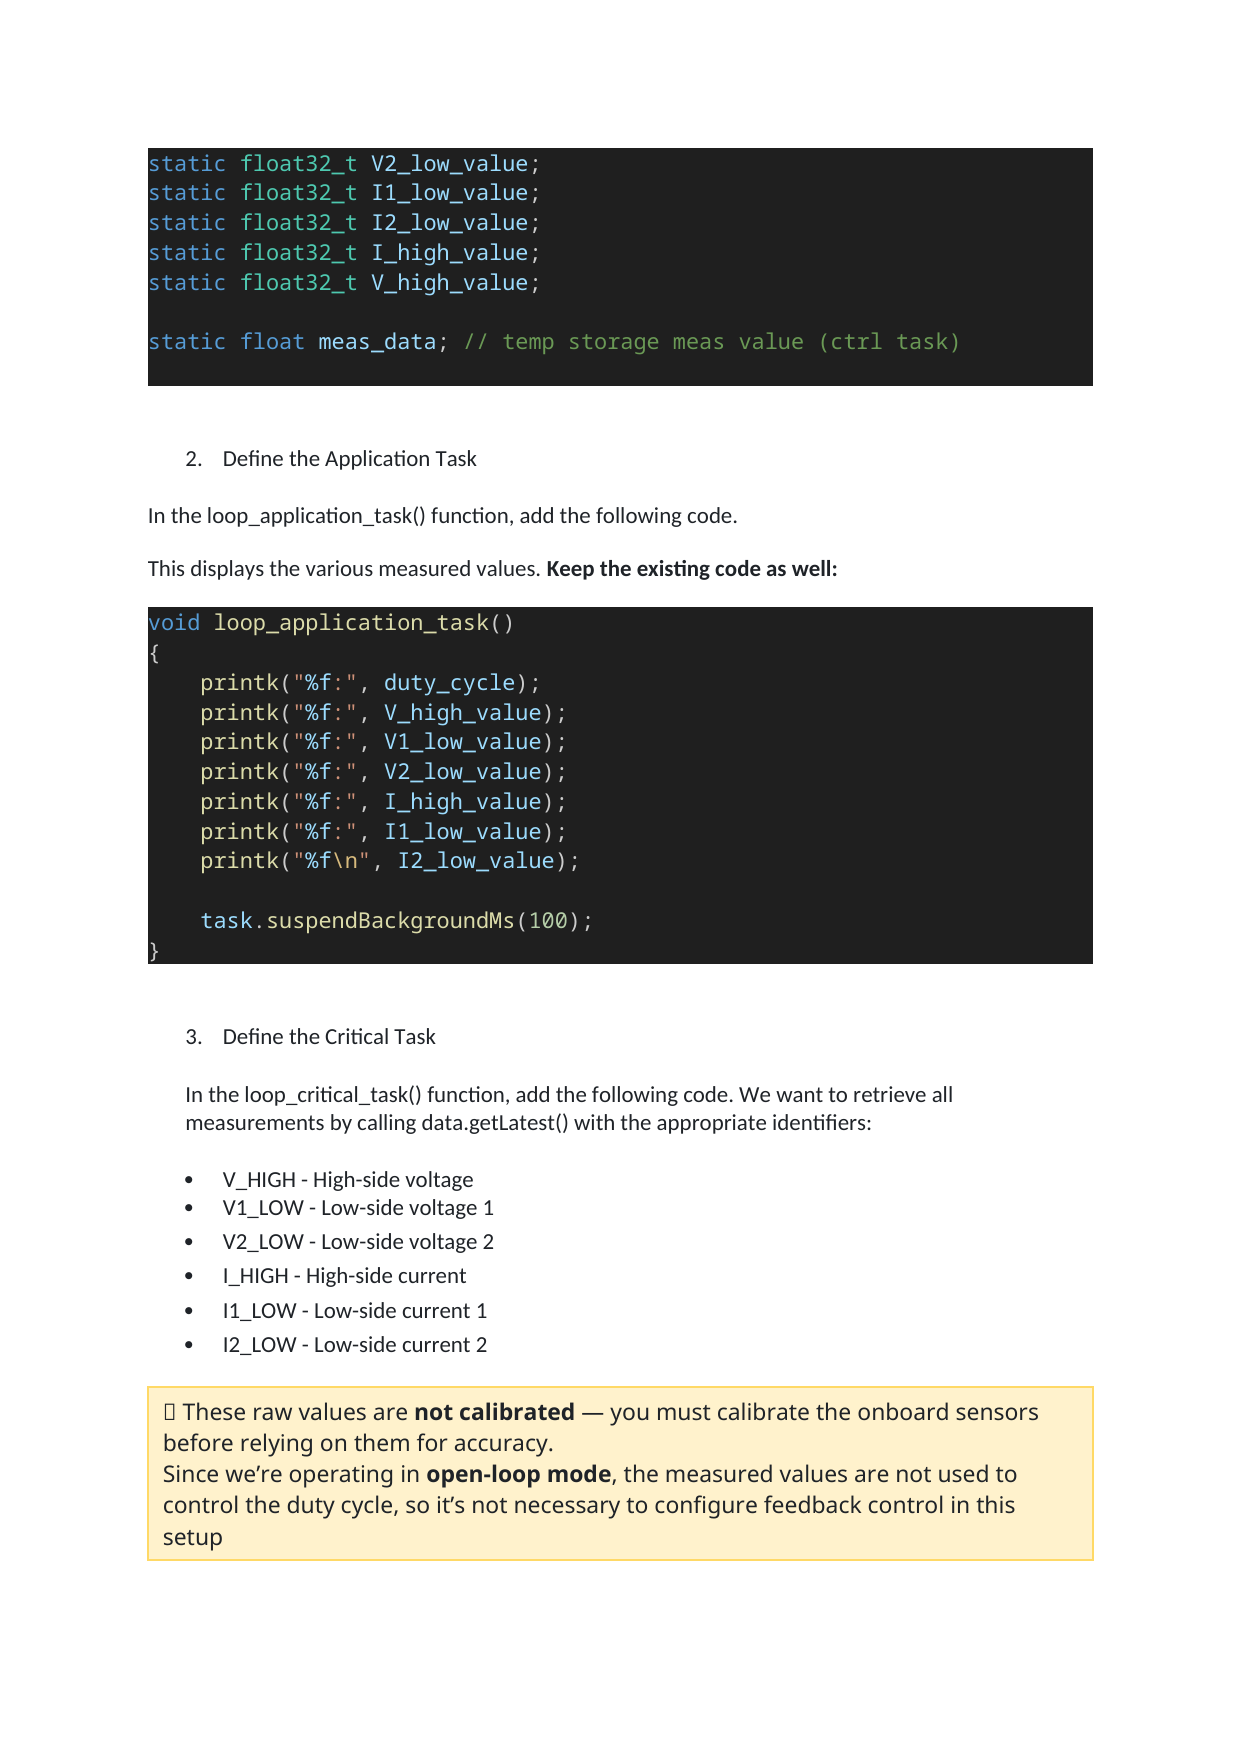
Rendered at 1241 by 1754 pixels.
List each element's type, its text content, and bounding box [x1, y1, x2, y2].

text static float32_t I1_low_value; [148, 177, 1093, 207]
text In the loop_application_task() function, add the following code. [148, 501, 1093, 529]
text void loop_application_task() [148, 607, 1093, 637]
text printk("%f:", V2_low_value); [148, 756, 1093, 786]
text printk("%f:", duty_cycle); [148, 667, 1093, 696]
list V_HIGH - High-side voltage [185, 1165, 1093, 1193]
text } [148, 935, 1093, 964]
text printk("%f:", I_high_value); [148, 786, 1093, 816]
list V2_LOW - Low-side voltage 2 [185, 1227, 1093, 1255]
list I2_LOW - Low-side current 2 [185, 1330, 1093, 1358]
text { [148, 637, 1093, 667]
text printk("%f:", I1_low_value); [148, 816, 1093, 845]
list I_HIGH - High-side current [185, 1261, 1093, 1289]
text This displays the various measured values. Keep the existing code as well: [148, 554, 1093, 582]
text task.suspendBackgroundMs(100); [148, 905, 1093, 935]
text static float32_t V2_low_value; [148, 148, 1093, 177]
text printk("%f\n", I2_low_value); [148, 845, 1093, 875]
list I1_LOW - Low-side current 1 [185, 1296, 1093, 1324]
text static float32_t I2_low_value; [148, 207, 1093, 237]
list V1_LOW - Low-side voltage 1 [185, 1193, 1093, 1221]
text printk("%f:", V1_low_value); [148, 726, 1093, 756]
text static float meas_data; // temp storage meas value (ctrl task) [148, 326, 1093, 356]
list Define the Application Task [185, 444, 1093, 472]
text static float32_t V_high_value; [148, 267, 1093, 297]
text In the loop_critical_task() function, add the following code. We want to retrieve all measurements by calling data.getLatest() with the appropriate identifiers: [185, 1080, 1093, 1136]
list Define the Critical Task [185, 1022, 1093, 1051]
text static float32_t I_high_value; [148, 237, 1093, 267]
text printk("%f:", V_high_value); [148, 696, 1093, 726]
